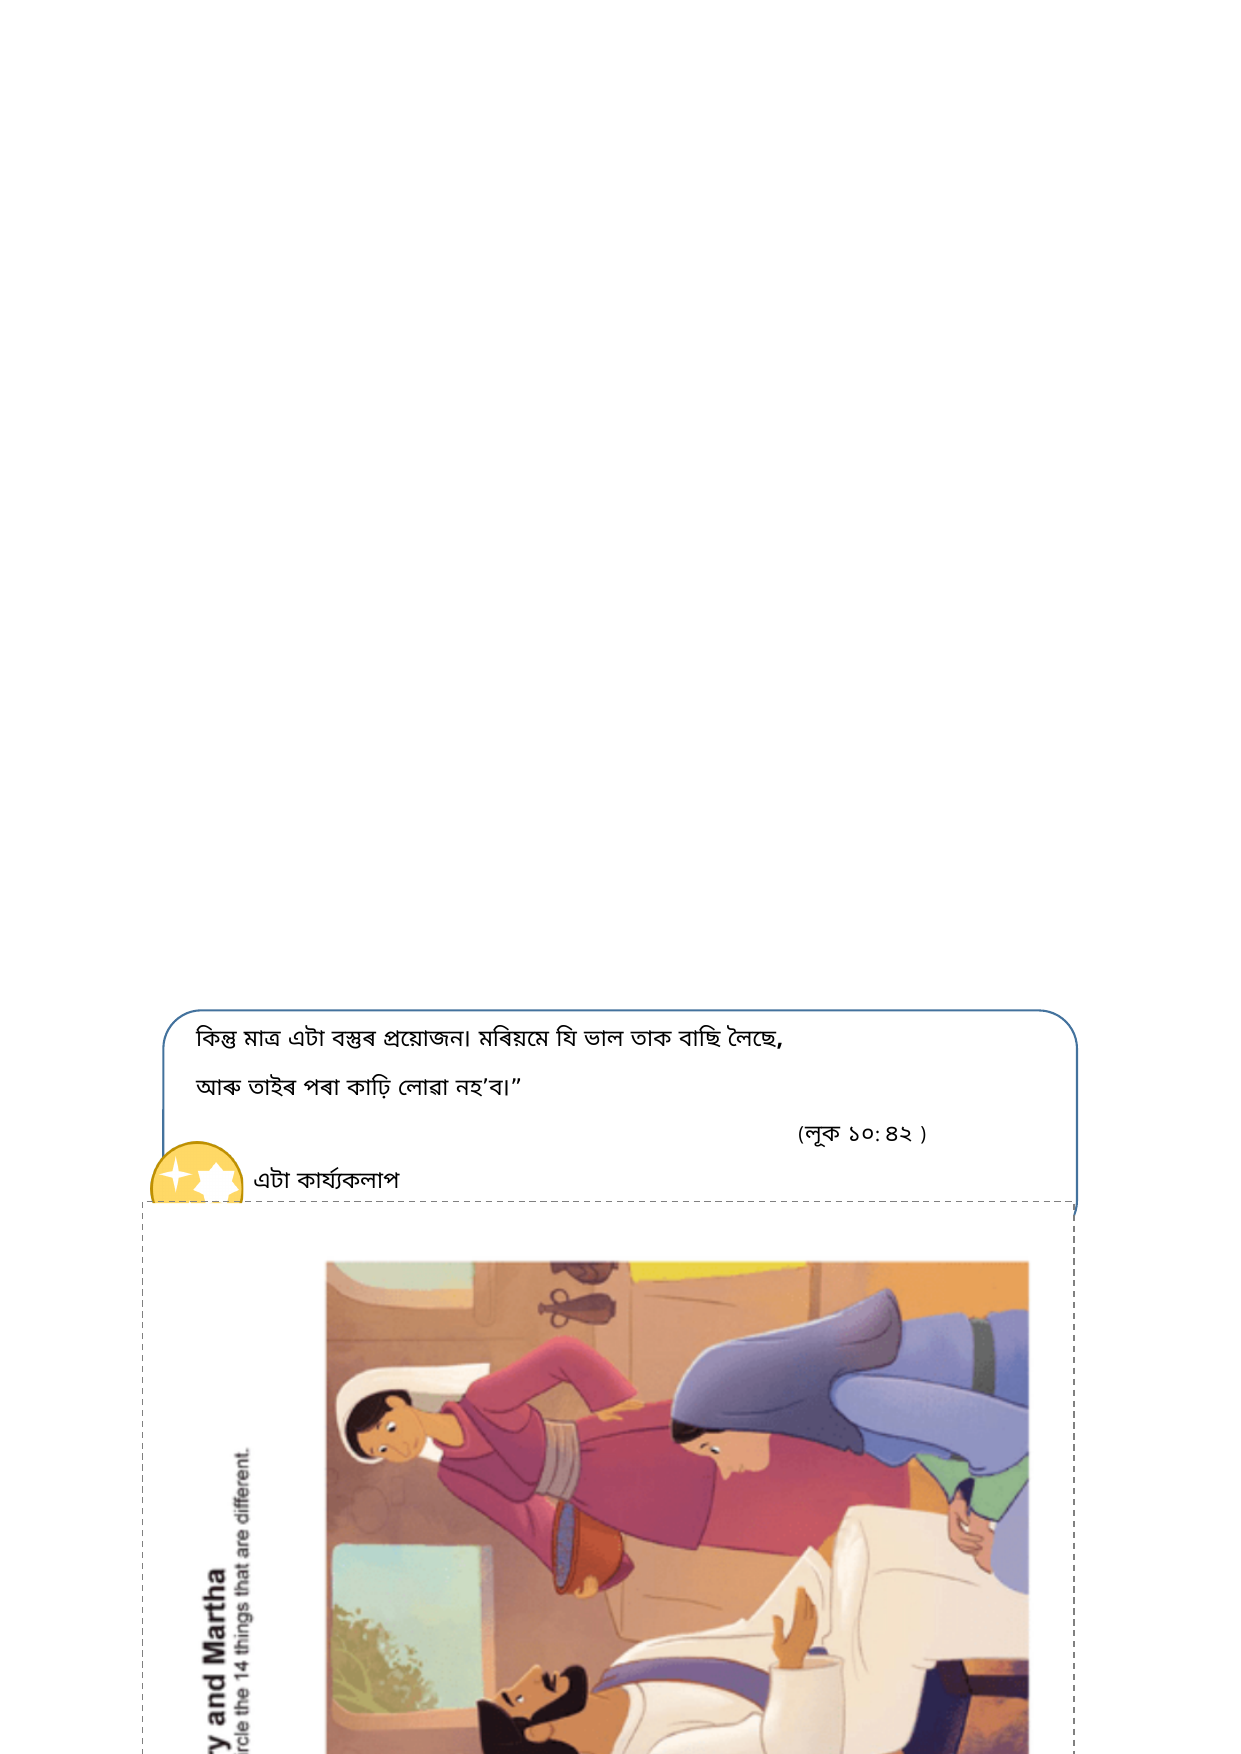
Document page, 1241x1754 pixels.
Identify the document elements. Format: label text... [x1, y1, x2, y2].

picture [150, 1141, 244, 1203]
text কিন্তু মাত্ৰ এটা বস্তুৰ প্ৰয়োজন। মৰিয়মে যি ভাল তাক বাছি লৈছে, [150, 1025, 1090, 1055]
picture [145, 1204, 1074, 1754]
text এটা কাৰ্য্যকলাপ [244, 1168, 1090, 1194]
text আৰু তাইৰ পৰা কাঢ়ি লোৱা নহ’ব।” [150, 1074, 1090, 1101]
text (লূক ১০: ৪২ ) [150, 1120, 1090, 1149]
